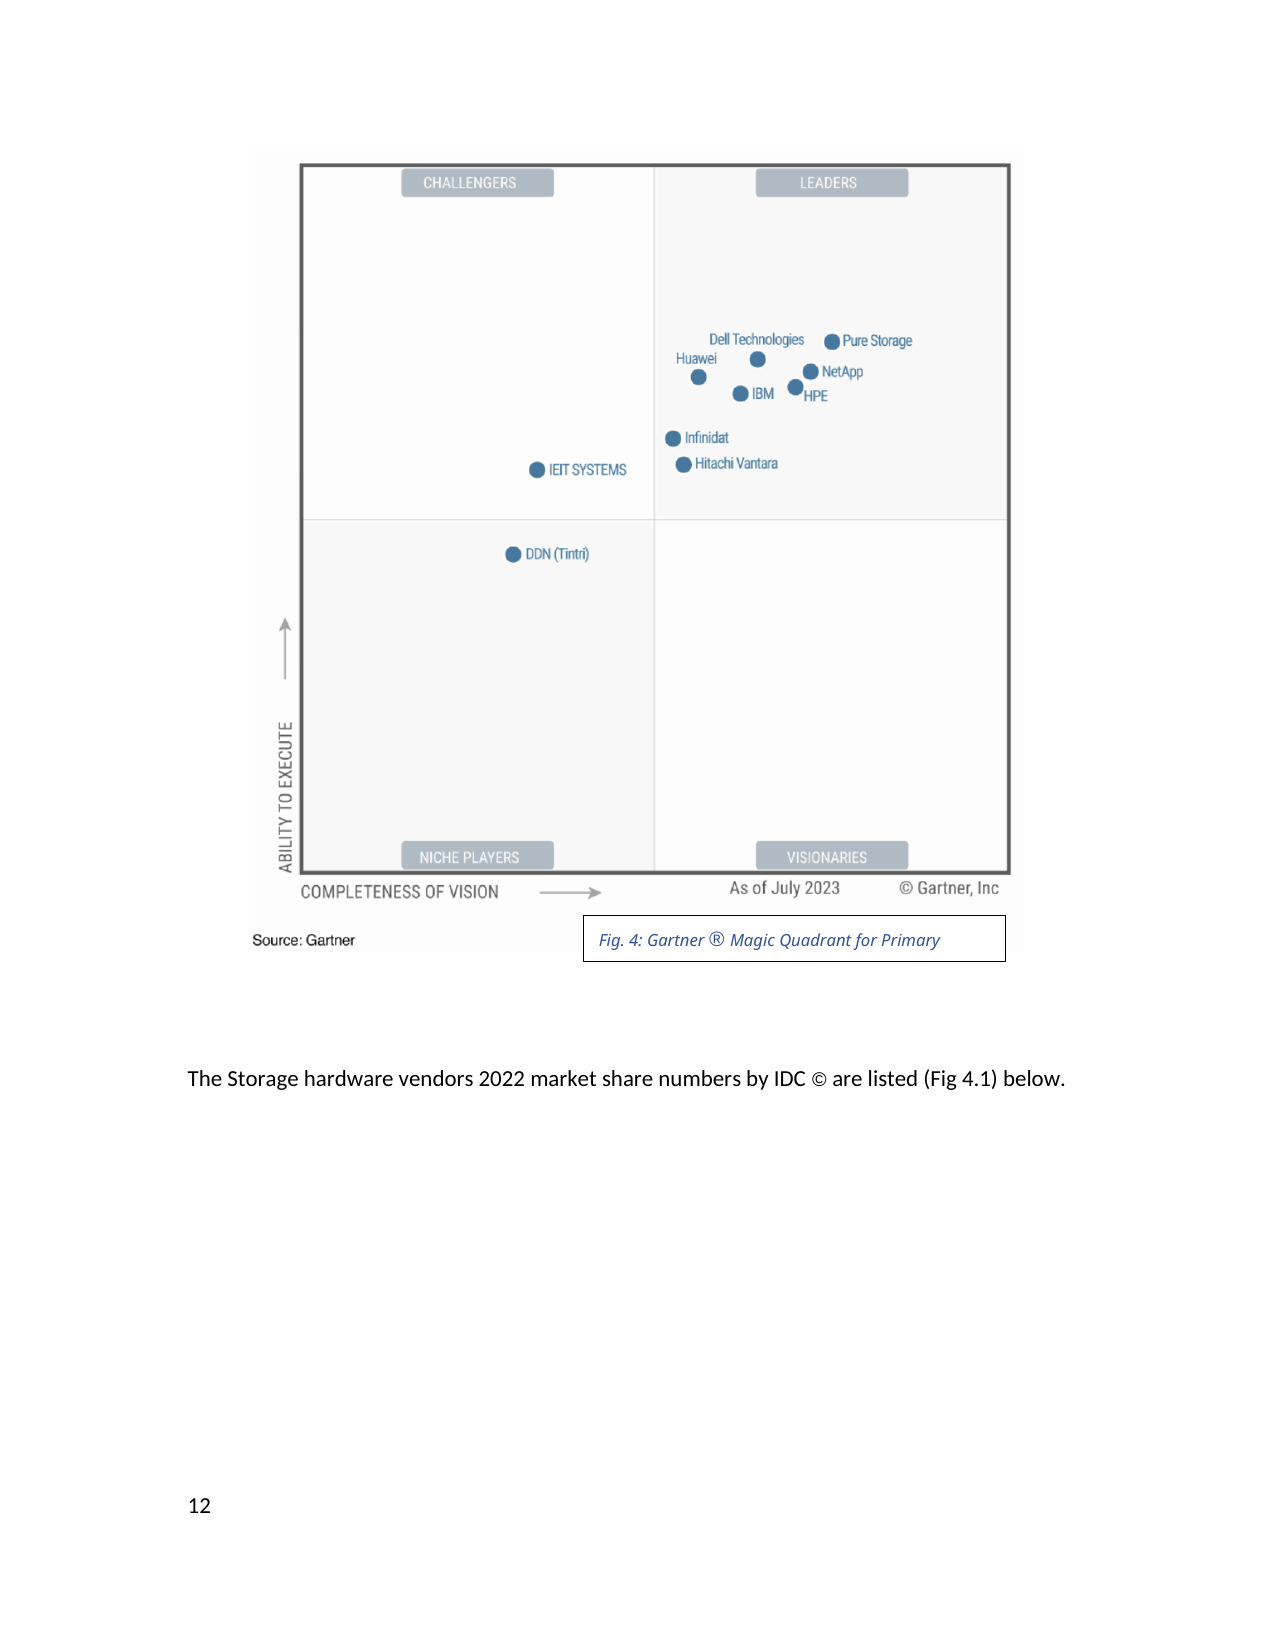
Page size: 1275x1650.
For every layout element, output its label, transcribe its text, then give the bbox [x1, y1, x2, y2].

text The Storage hardware vendors 2022 market share numbers by IDC © are listed (Fig 4.1) below. [187, 1064, 1087, 1092]
picture [251, 150, 1024, 952]
